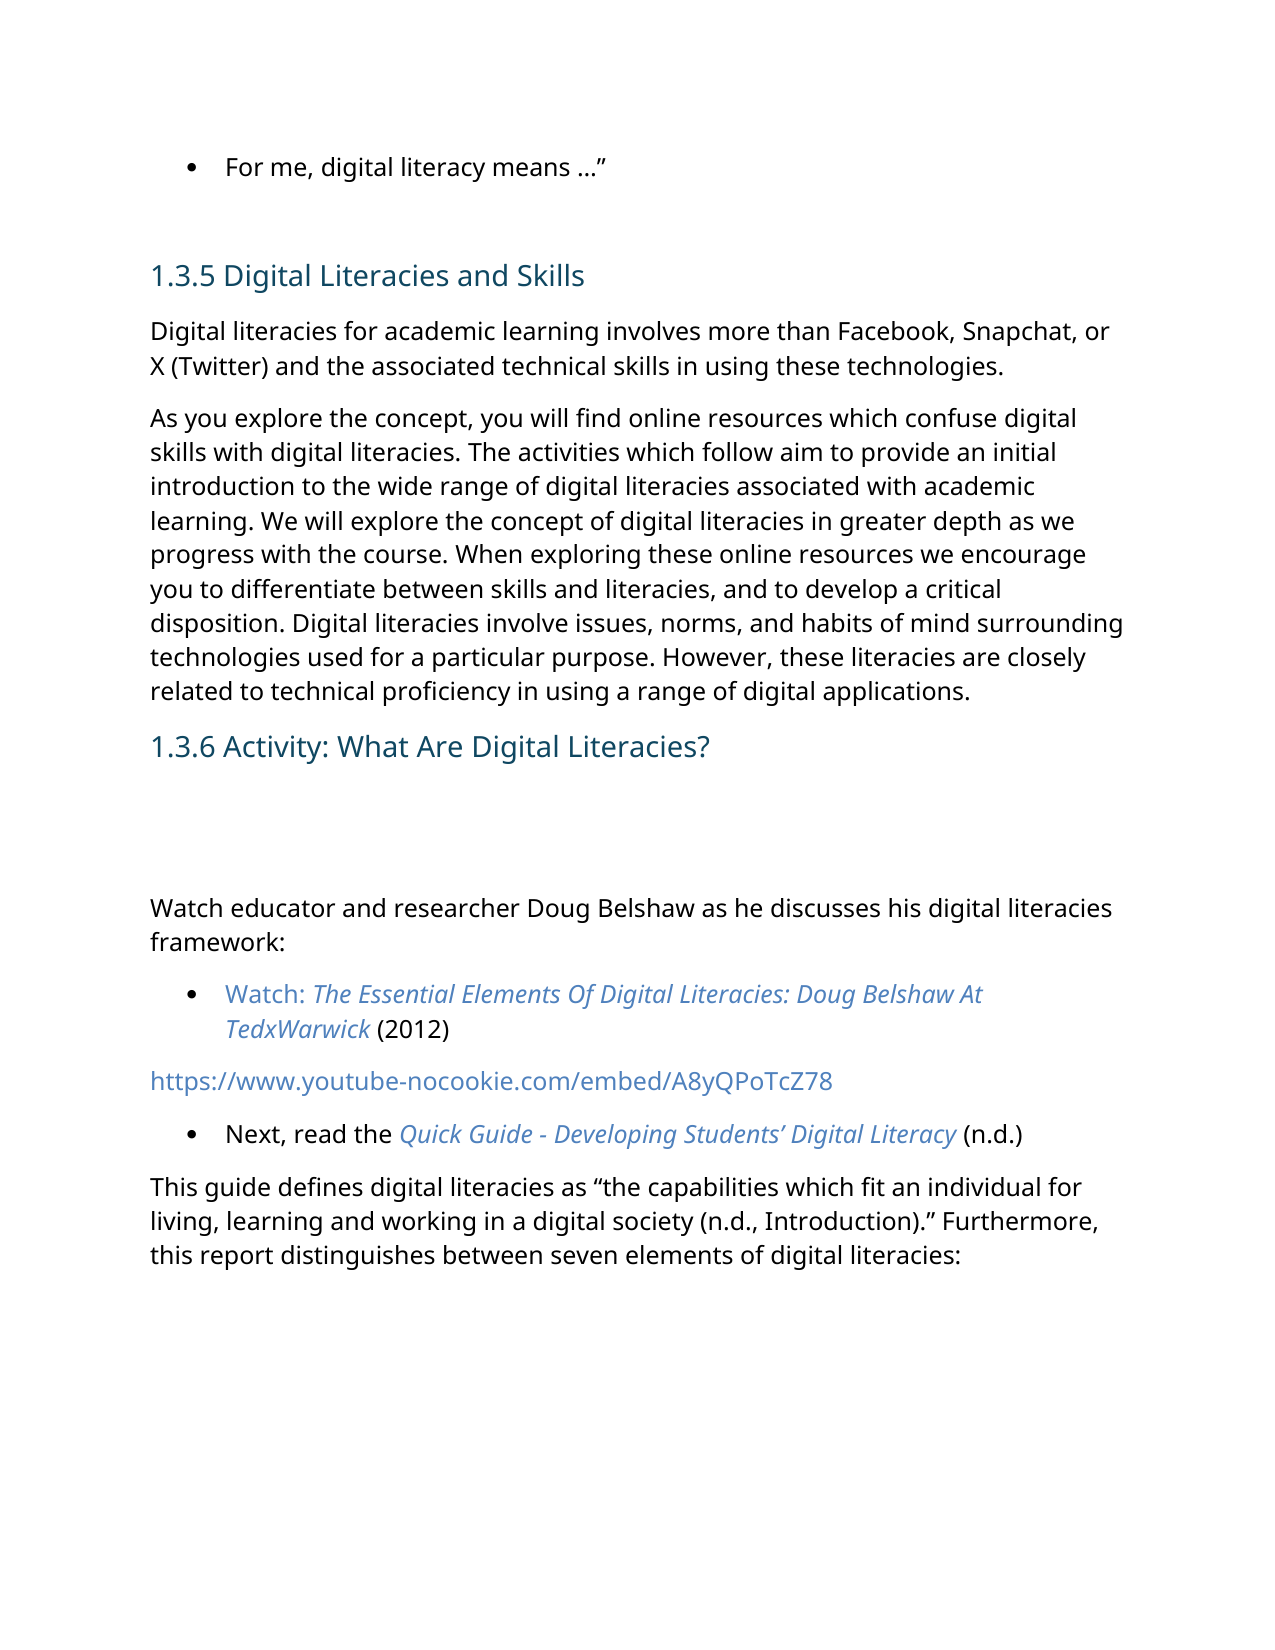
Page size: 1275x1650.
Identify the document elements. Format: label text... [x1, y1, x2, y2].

list For me, digital literacy means …” [187, 150, 1125, 184]
text https://www.youtube-nocookie.com/embed/A8yQPoTcZ78 [150, 1064, 1125, 1098]
subtitle 1.3.5 Digital Literacies and Skills [150, 256, 1125, 295]
subtitle 1.3.6 Activity: What Are Digital Literacies? [150, 726, 1125, 766]
text This guide defines digital literacies as “the capabilities which fit an individual for living, learning and working in a digital society (n.d., Introduction).” Furthermore, this report distinguishes between seven elements of digital literacies: [150, 1170, 1125, 1272]
text Watch educator and researcher Doug Belshaw as he discusses his digital literacies framework: [150, 890, 1125, 958]
list Watch: The Essential Elements Of Digital Literacies: Doug Belshaw At TedxWarwick (2012) [187, 977, 1125, 1045]
text Digital literacies for academic learning involves more than Facebook, Snapchat, or X (Twitter) and the associated technical skills in using these technologies. [150, 314, 1125, 382]
list Next, read the Quick Guide - Developing Students’ Digital Literacy (n.d.) [187, 1117, 1125, 1151]
text As you explore the concept, you will find online resources which confuse digital skills with digital literacies. The activities which follow aim to provide an initial introduction to the wide range of digital literacies associated with academic learning. We will explore the concept of digital literacies in greater depth as we progress with the course. When exploring these online resources we encourage you to differentiate between skills and literacies, and to develop a critical disposition. Digital literacies involve issues, norms, and habits of mind surrounding technologies used for a particular purpose. However, these literacies are closely related to technical proficiency in using a range of digital applications. [150, 401, 1125, 707]
